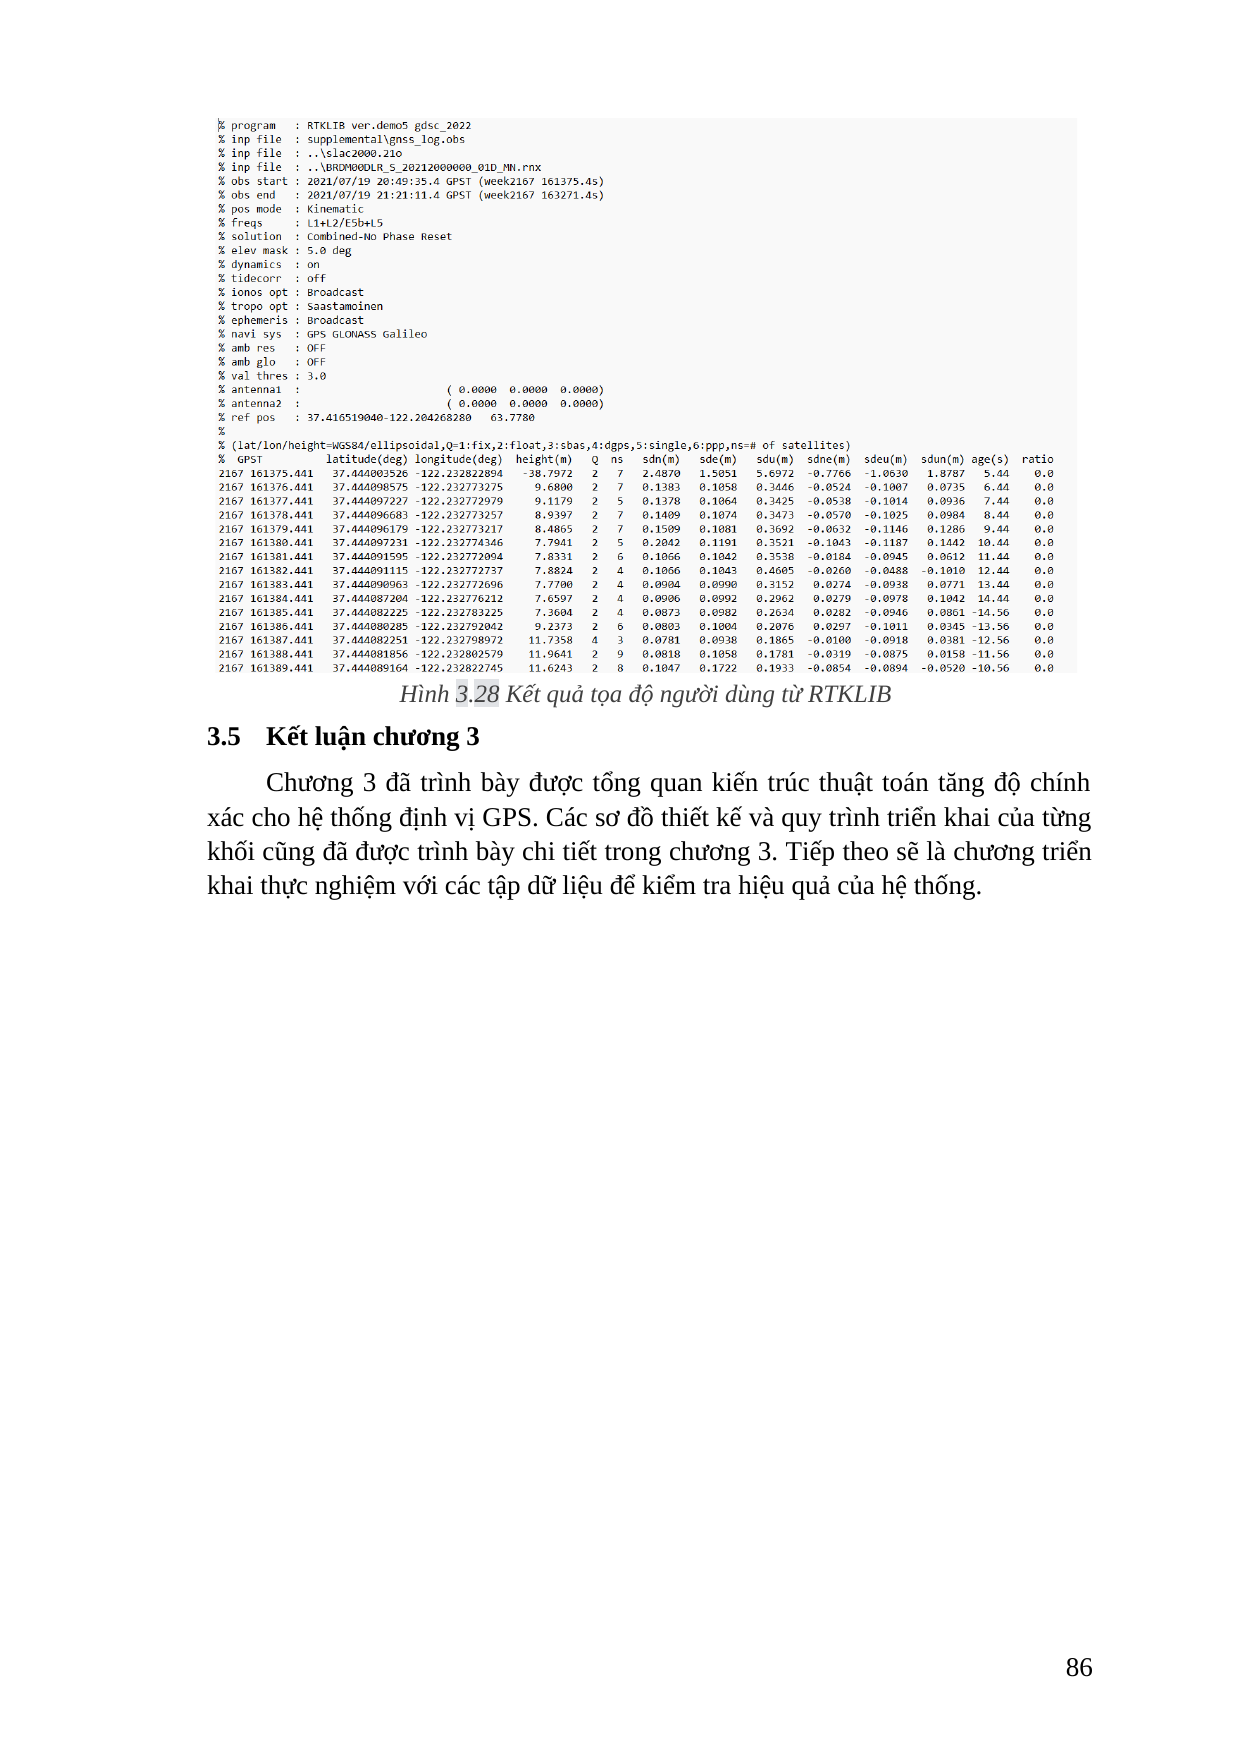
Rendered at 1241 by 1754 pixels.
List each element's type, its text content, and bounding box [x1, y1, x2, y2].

picture [215, 118, 1078, 673]
text Chương 3 đã trình bày được tổng quan kiến trúc thuật toán tăng độ chính xác cho hệ thống định vị GPS. Các sơ đồ thiết kế và quy trình triển khai của từng khối cũng đã được trình bày chi tiết trong chương 3. Tiếp theo sẽ là chương triển khai thực nghiệm với các tập dữ liệu để kiểm tra hiệu quả của hệ thống. [207, 767, 1092, 900]
subtitle Kết luận chương 3 [207, 720, 1092, 751]
text Hình 3.28 Kết quả tọa độ người dùng từ RTKLIB [499, 679, 1092, 707]
text Hình 3.28 Kết quả tọa độ người dùng từ RTKLIB [207, 679, 456, 707]
